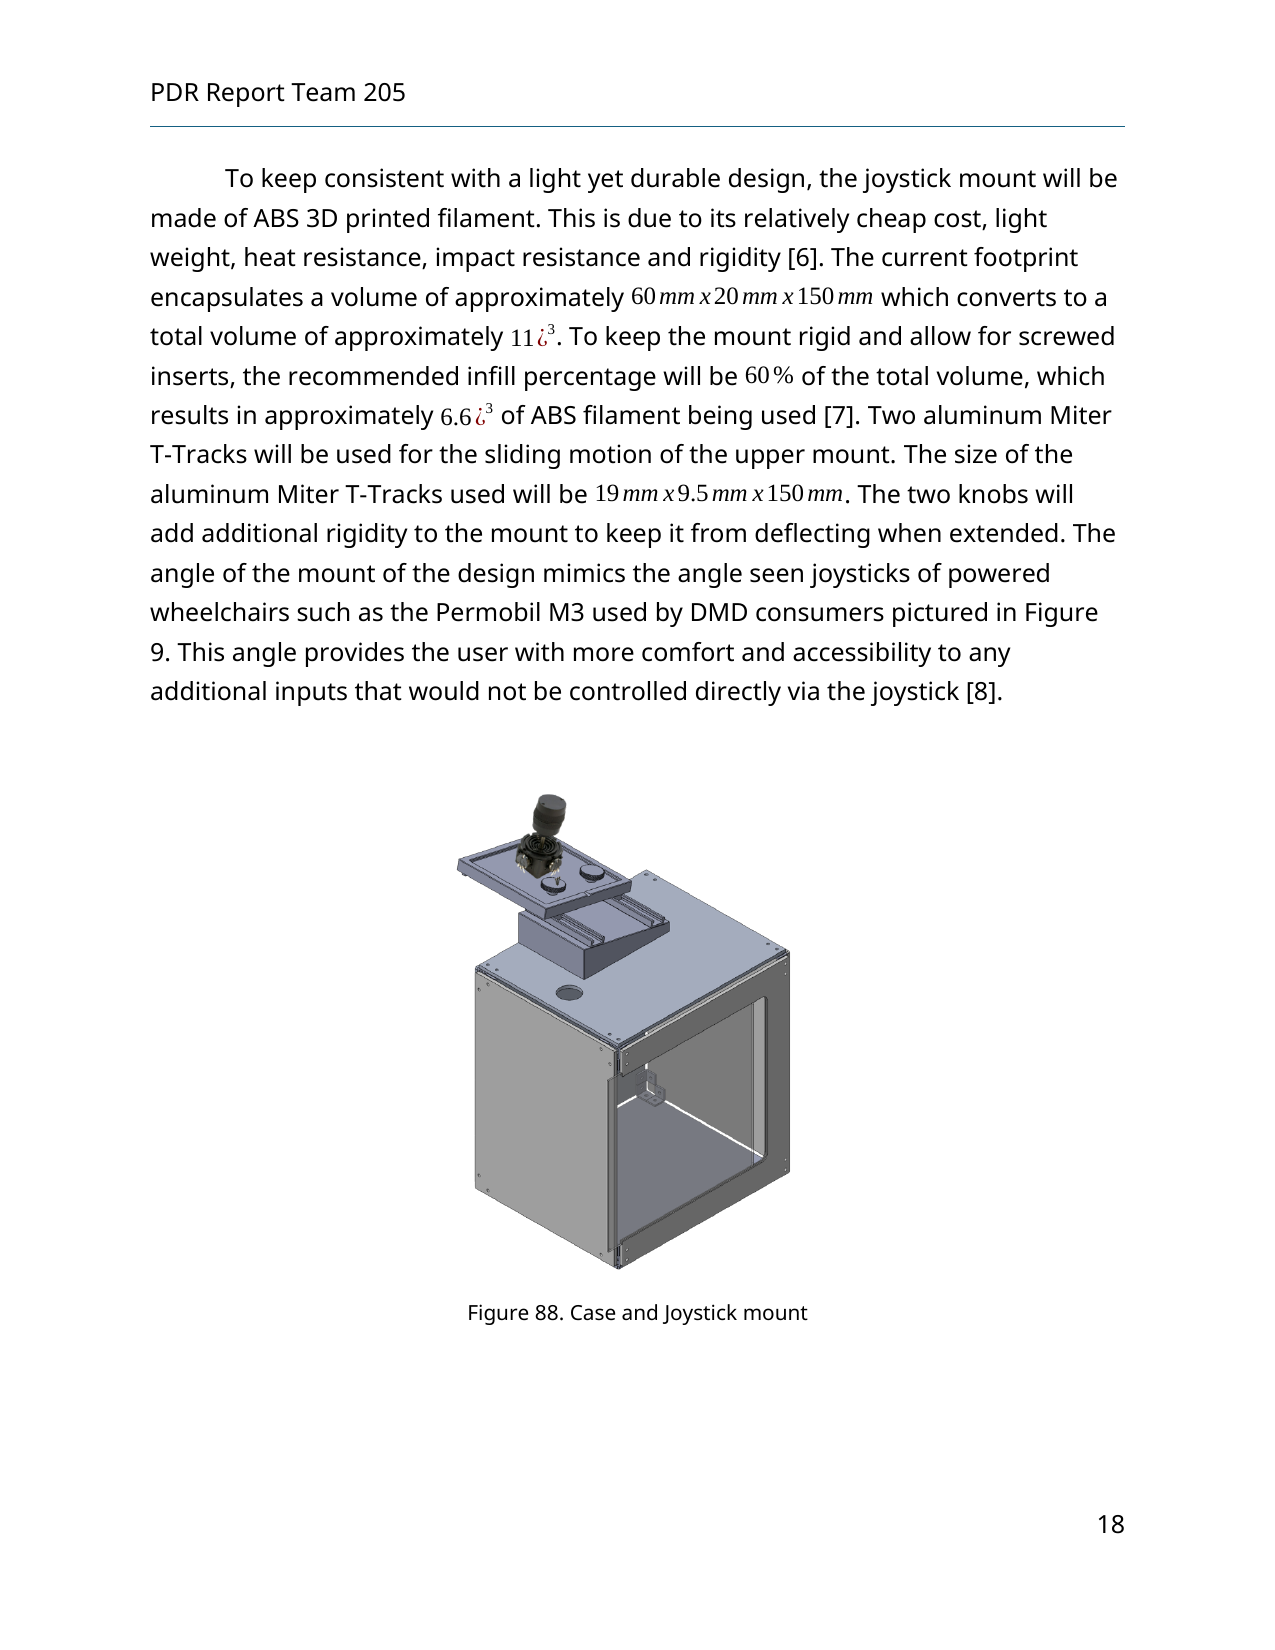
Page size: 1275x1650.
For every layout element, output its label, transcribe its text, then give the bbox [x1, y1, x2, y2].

picture [426, 786, 849, 1276]
text To keep consistent with a light yet durable design, the joystick mount will be made of ABS 3D printed filament. This is due to its relatively cheap cost, light weight, heat resistance, impact resistance and rigidity [6]. The current footprint encapsulates a volume of approximately which converts to a total volume of approximately . To keep the mount rigid and allow for screwed inserts, the recommended infill percentage will be of the total volume, which results in approximately of ABS filament being used [7]. Two aluminum Miter T-Tracks will be used for the sliding motion of the upper mount. The size of the aluminum Miter T-Tracks used will be . The two knobs will add additional rigidity to the mount to keep it from deflecting when extended. The angle of the mount of the design mimics the angle seen joysticks of powered wheelchairs such as the Permobil M3 used by DMD consumers pictured in Figure 9. This angle provides the user with more comfort and accessibility to any additional inputs that would not be controlled directly via the joystick [8]. [150, 161, 1125, 708]
text Figure 88. Case and Joystick mount [150, 1298, 1125, 1326]
